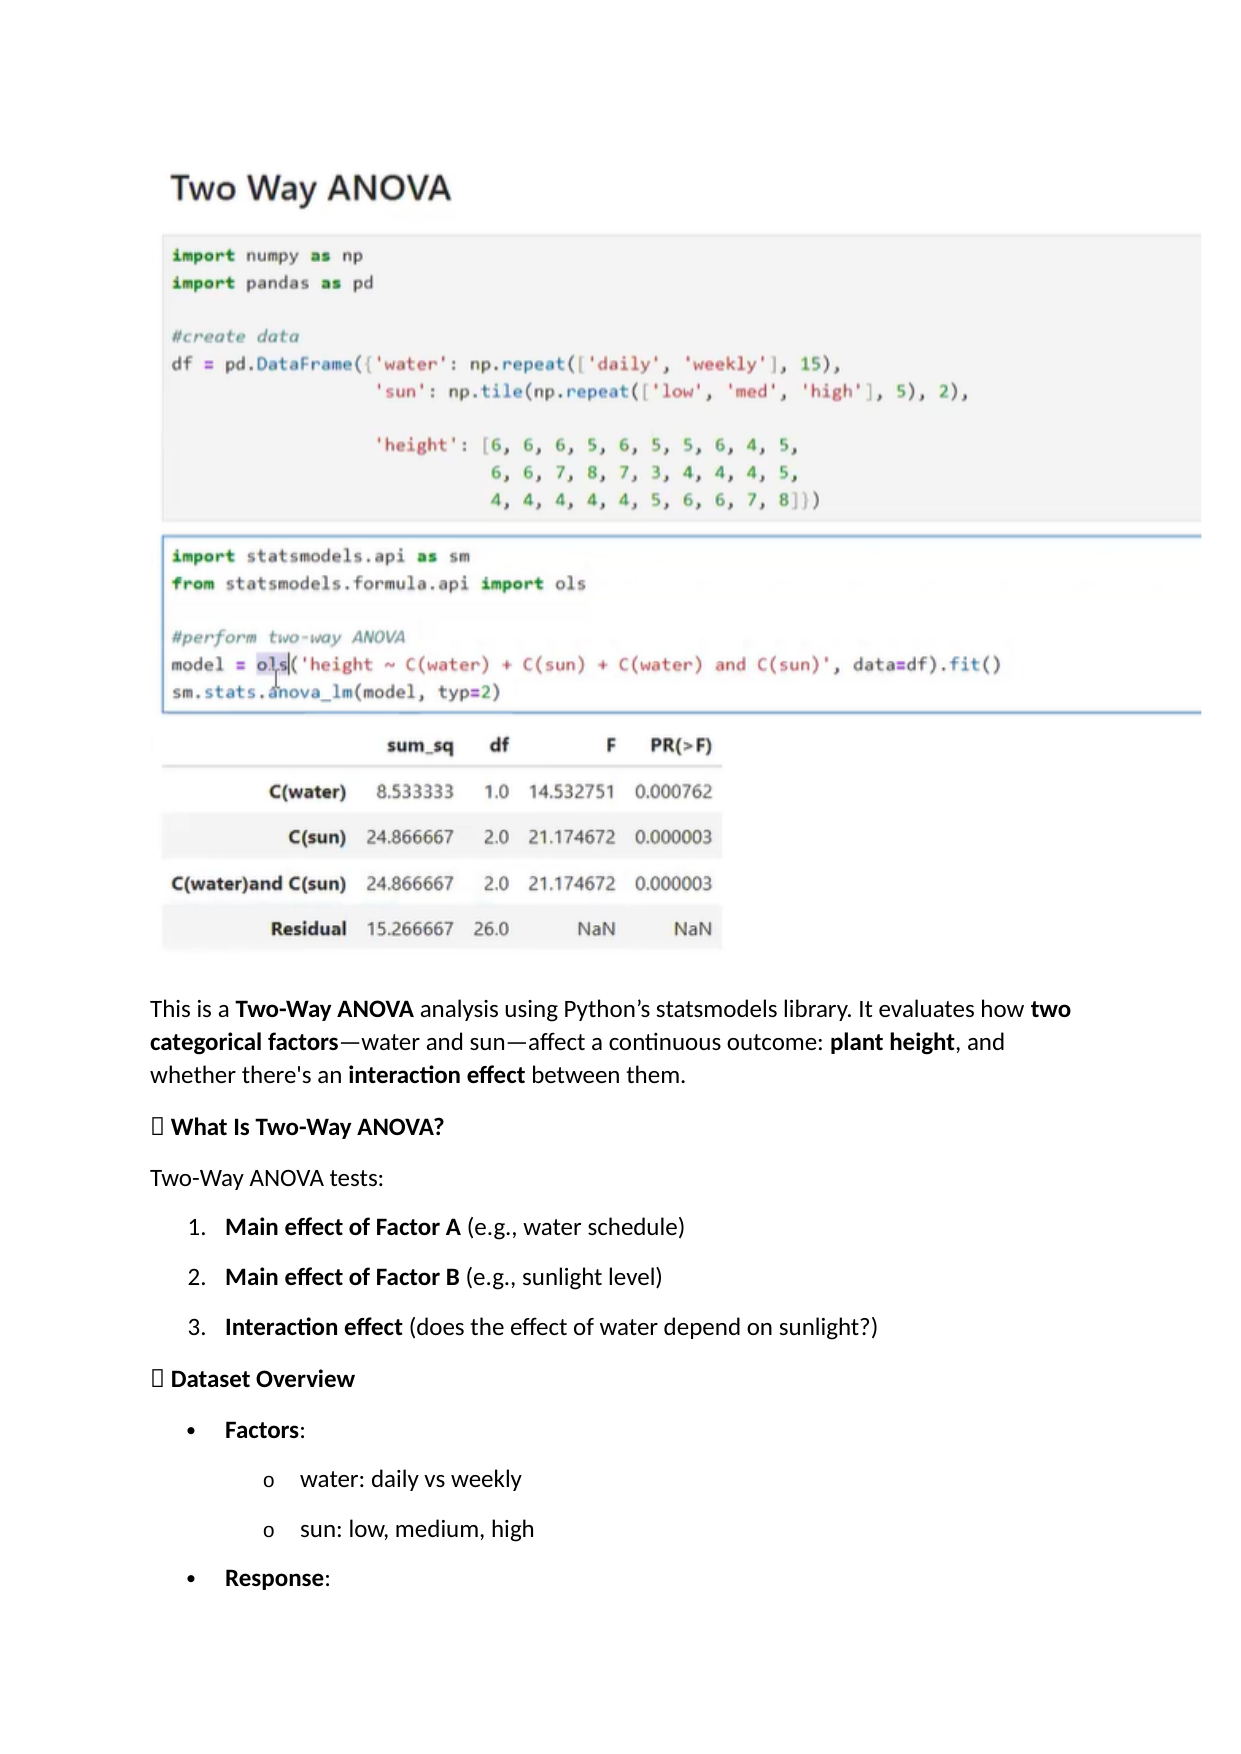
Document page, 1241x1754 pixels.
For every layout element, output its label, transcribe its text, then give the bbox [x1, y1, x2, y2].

list water: daily vs weekly [262, 1463, 1090, 1494]
text Two-Way ANOVA tests: [150, 1162, 1090, 1192]
text This is a Two-Way ANOVA analysis using Python’s statsmodels library. It evaluates how two categorical factors—water and sun—affect a continuous outcome: plant height, and whether there's an interaction effect between them. [150, 993, 1090, 1089]
list Factors: [187, 1414, 1090, 1444]
picture [150, 150, 1202, 975]
list Response: [187, 1562, 1090, 1593]
list Main effect of Factor A (e.g., water schedule) [187, 1212, 1090, 1242]
text 📘 What Is Two-Way ANOVA? [150, 1108, 1090, 1143]
list Main effect of Factor B (e.g., sunlight level) [187, 1261, 1090, 1292]
list sun: low, medium, high [262, 1513, 1090, 1543]
list Interaction effect (does the effect of water depend on sunlight?) [187, 1311, 1090, 1341]
text 🧪 Dataset Overview [150, 1360, 1090, 1394]
